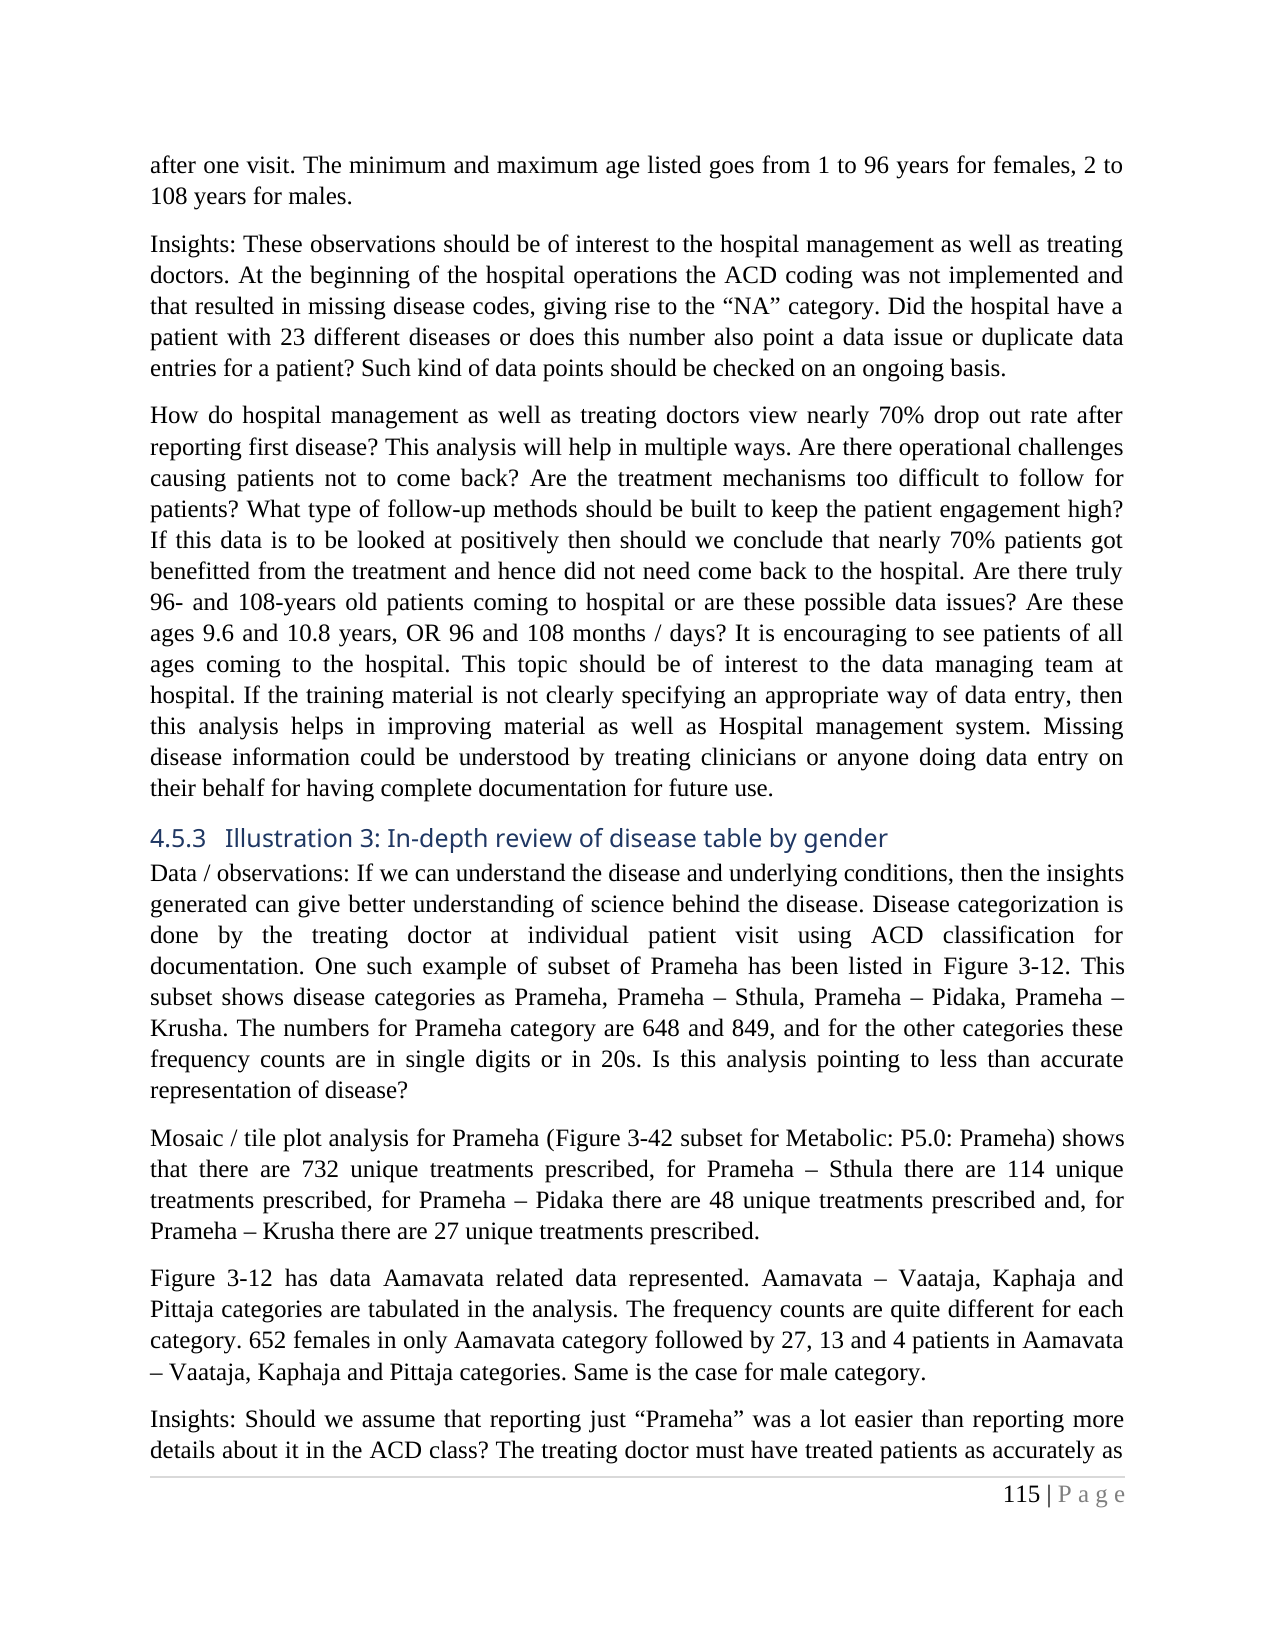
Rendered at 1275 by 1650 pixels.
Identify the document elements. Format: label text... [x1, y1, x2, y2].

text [150, 150, 1125, 210]
text How do hospital management as well as treating doctors view nearly 70% drop out rate after reporting first disease? This analysis will help in multiple ways. Are there operational challenges causing patients not to come back? Are the treatment mechanisms too difficult to follow for patients? What type of follow-up methods should be built to keep the patient engagement high? If this data is to be looked at positively then should we conclude that nearly 70% patients got benefitted from the treatment and hence did not need come back to the hospital. Are there truly 96- and 108-years old patients coming to hospital or are these possible data issues? Are these ages 9.6 and 10.8 years, OR 96 and 108 months / days? It is encouraging to see patients of all ages coming to the hospital. This topic should be of interest to the data managing team at hospital. If the training material is not clearly specifying an appropriate way of data entry, then this analysis helps in improving material as well as Hospital management system. Missing disease information could be understood by treating clinicians or anyone doing data entry on their behalf for having complete documentation for future use. [150, 401, 1125, 802]
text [150, 1404, 1125, 1464]
subtitle Illustration 3: In-depth review of disease table by gender [150, 821, 1125, 855]
text Insights: These observations should be of interest to the hospital management as well as treating doctors. At the beginning of the hospital operations the ACD coding was not implemented and that resulted in missing disease codes, giving rise to the “NA” category. Did the hospital have a patient with 23 different diseases or does this number also point a data issue or duplicate data entries for a patient? Such kind of data points should be checked on an ongoing basis. [150, 229, 1125, 382]
